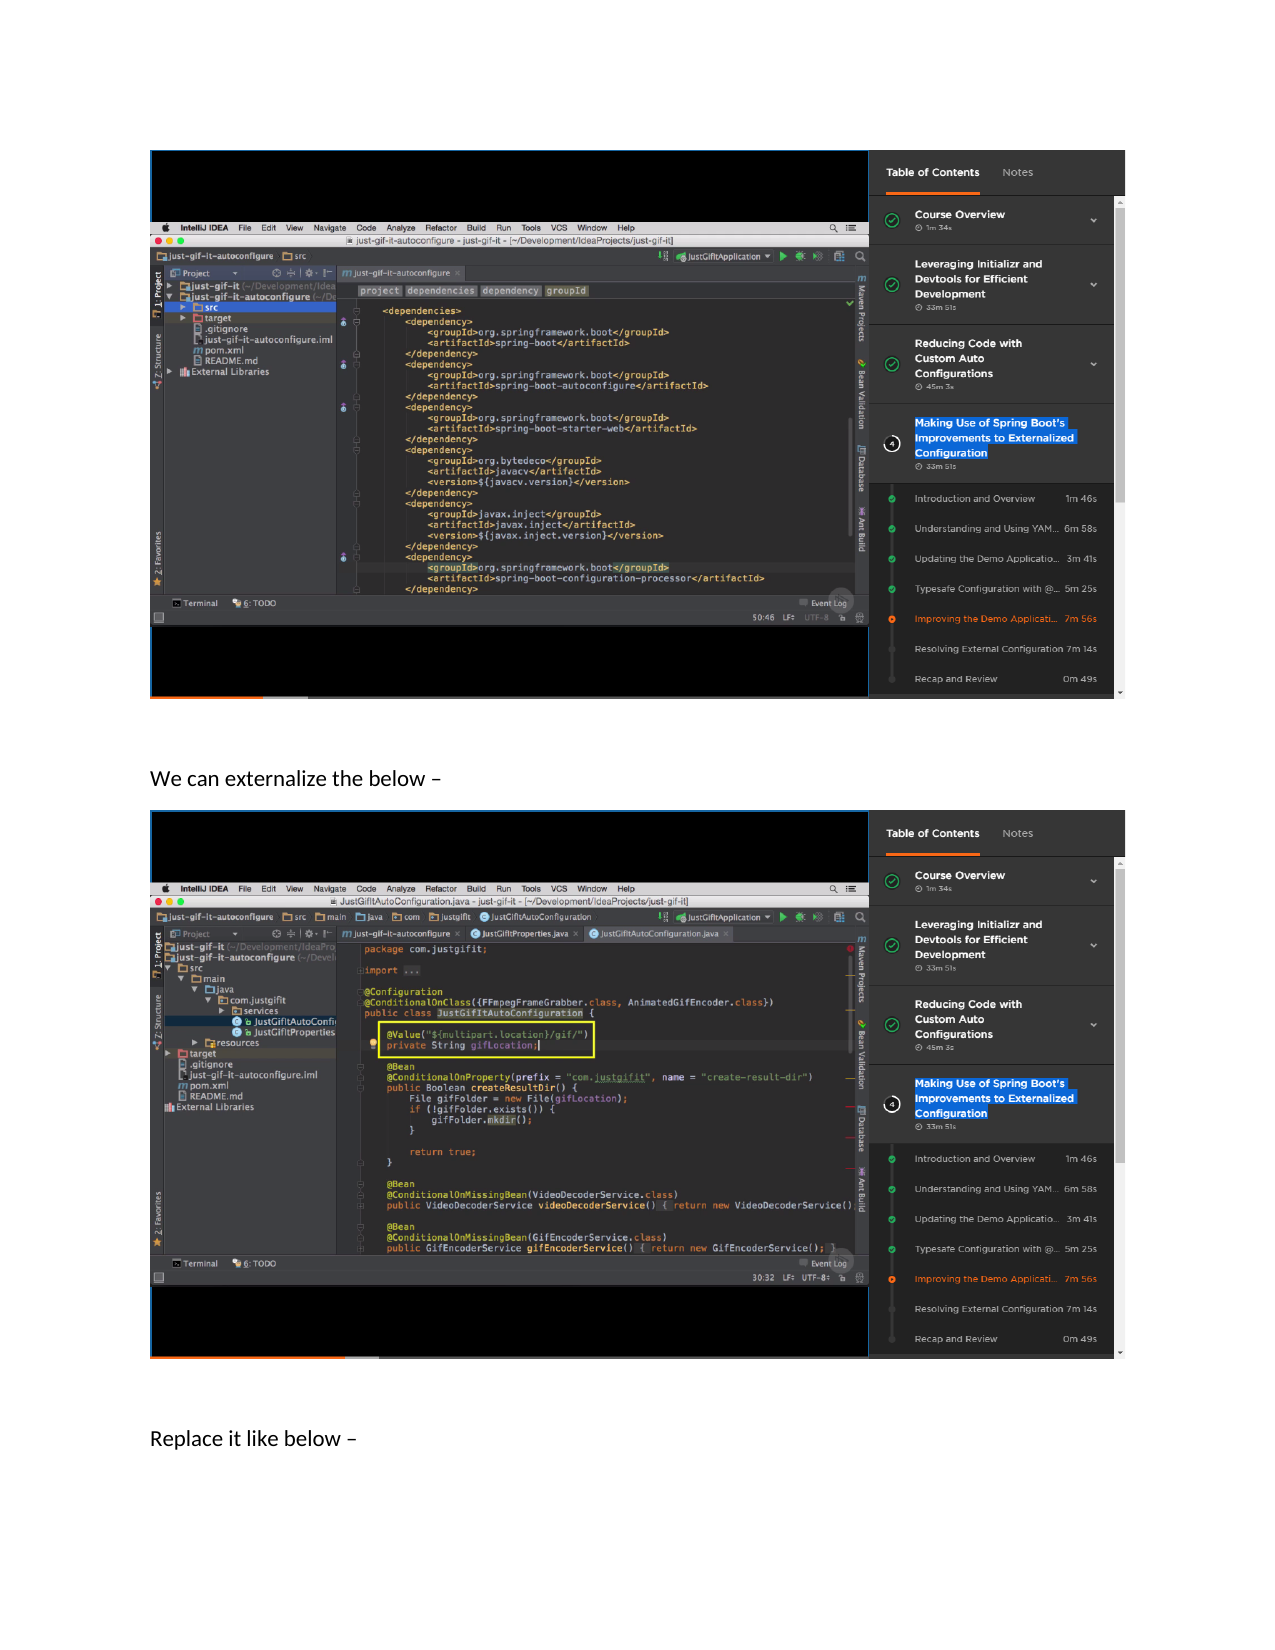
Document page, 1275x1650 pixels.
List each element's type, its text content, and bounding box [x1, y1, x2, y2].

picture [150, 810, 1125, 1359]
text Replace it like below – [150, 1424, 1125, 1453]
text We can externalize the below – [150, 764, 1125, 792]
picture [150, 150, 1125, 699]
